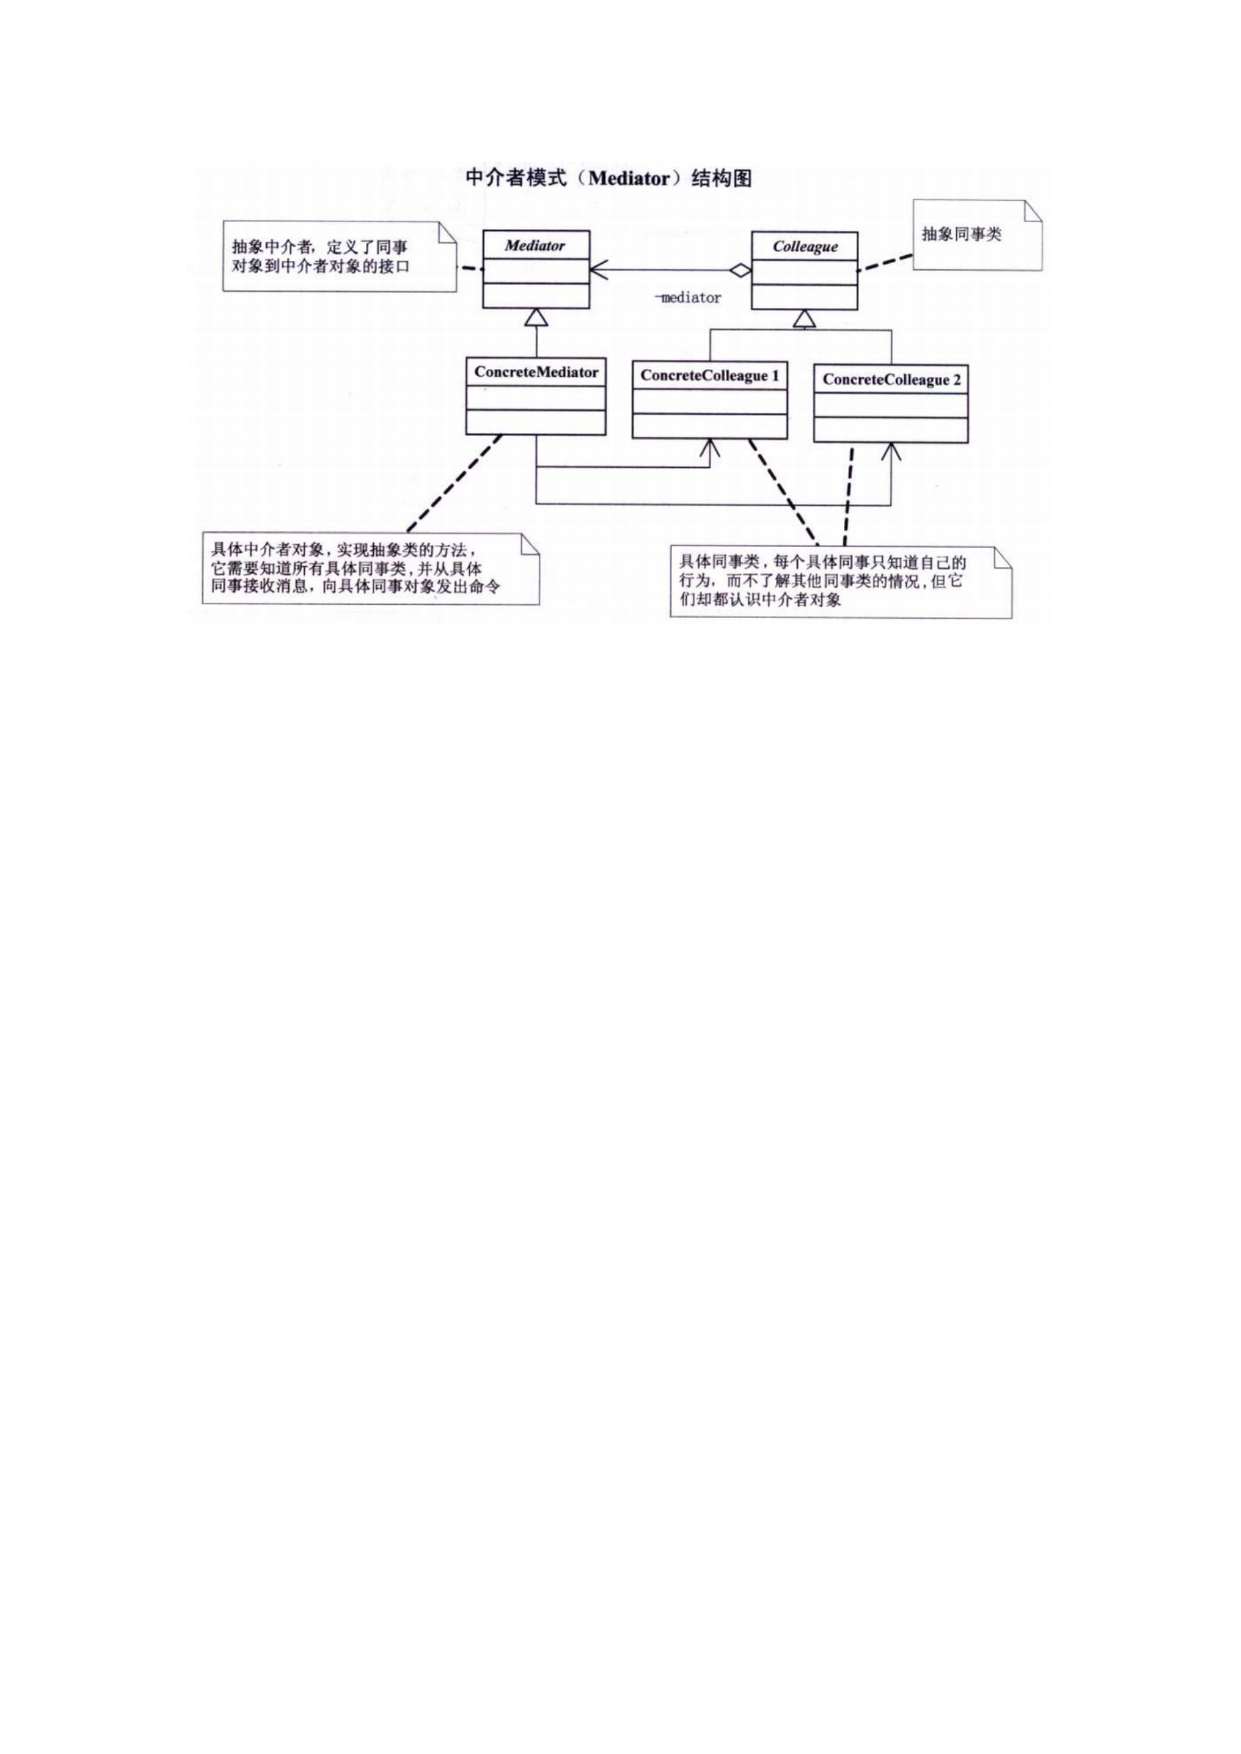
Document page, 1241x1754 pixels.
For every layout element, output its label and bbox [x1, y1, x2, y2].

picture [187, 162, 1052, 624]
